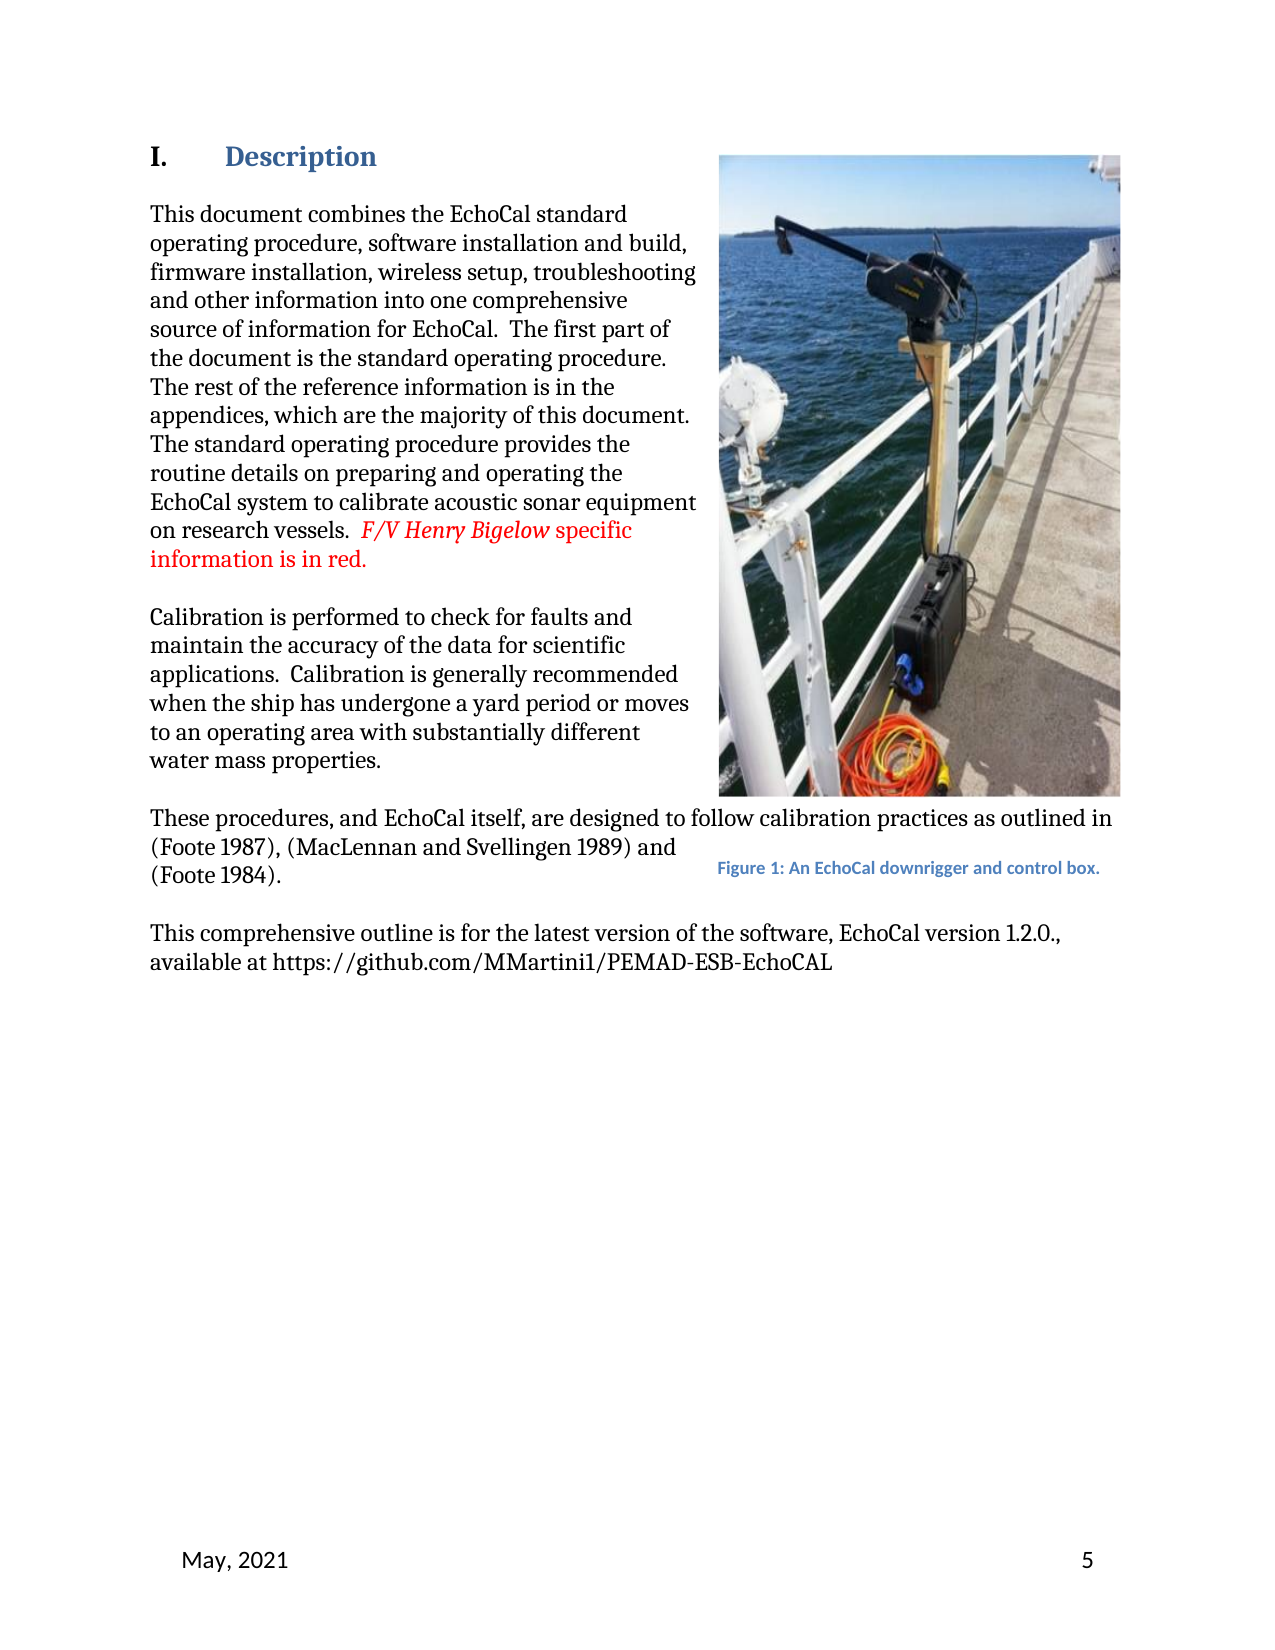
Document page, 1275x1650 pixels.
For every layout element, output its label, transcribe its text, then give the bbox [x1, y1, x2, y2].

text Calibration is performed to check for faults and maintain the accuracy of the data for scientific applications. Calibration is generally recommended when the ship has undergone a yard period or moves to an operating area with substantially different water mass properties. [150, 602, 717, 775]
picture [717, 154, 1120, 796]
text This comprehensive outline is for the latest version of the software, EchoCal version 1.2.0., available at https://github.com/MMartini1/PEMAD-ESB-EchoCAL [150, 919, 1125, 976]
text These procedures, and EchoCal itself, are designed to follow calibration practices as outlined in (Foote 1987), (MacLennan and Svellingen 1989) and (Foote 1984). [150, 804, 1125, 890]
text This document combines the EchoCal standard operating procedure, software installation and build, firmware installation, wireless setup, troubleshooting and other information into one comprehensive source of information for EchoCal. The first part of the document is the standard operating procedure. The rest of the reference information is in the appendices, which are the majority of this document. The standard operating procedure provides the routine details on preparing and operating the EchoCal system to calibrate acoustic sonar equipment on research vessels. F/V Henry Bigelow specific information is in red. [150, 200, 717, 574]
subtitle Description [150, 140, 1125, 173]
